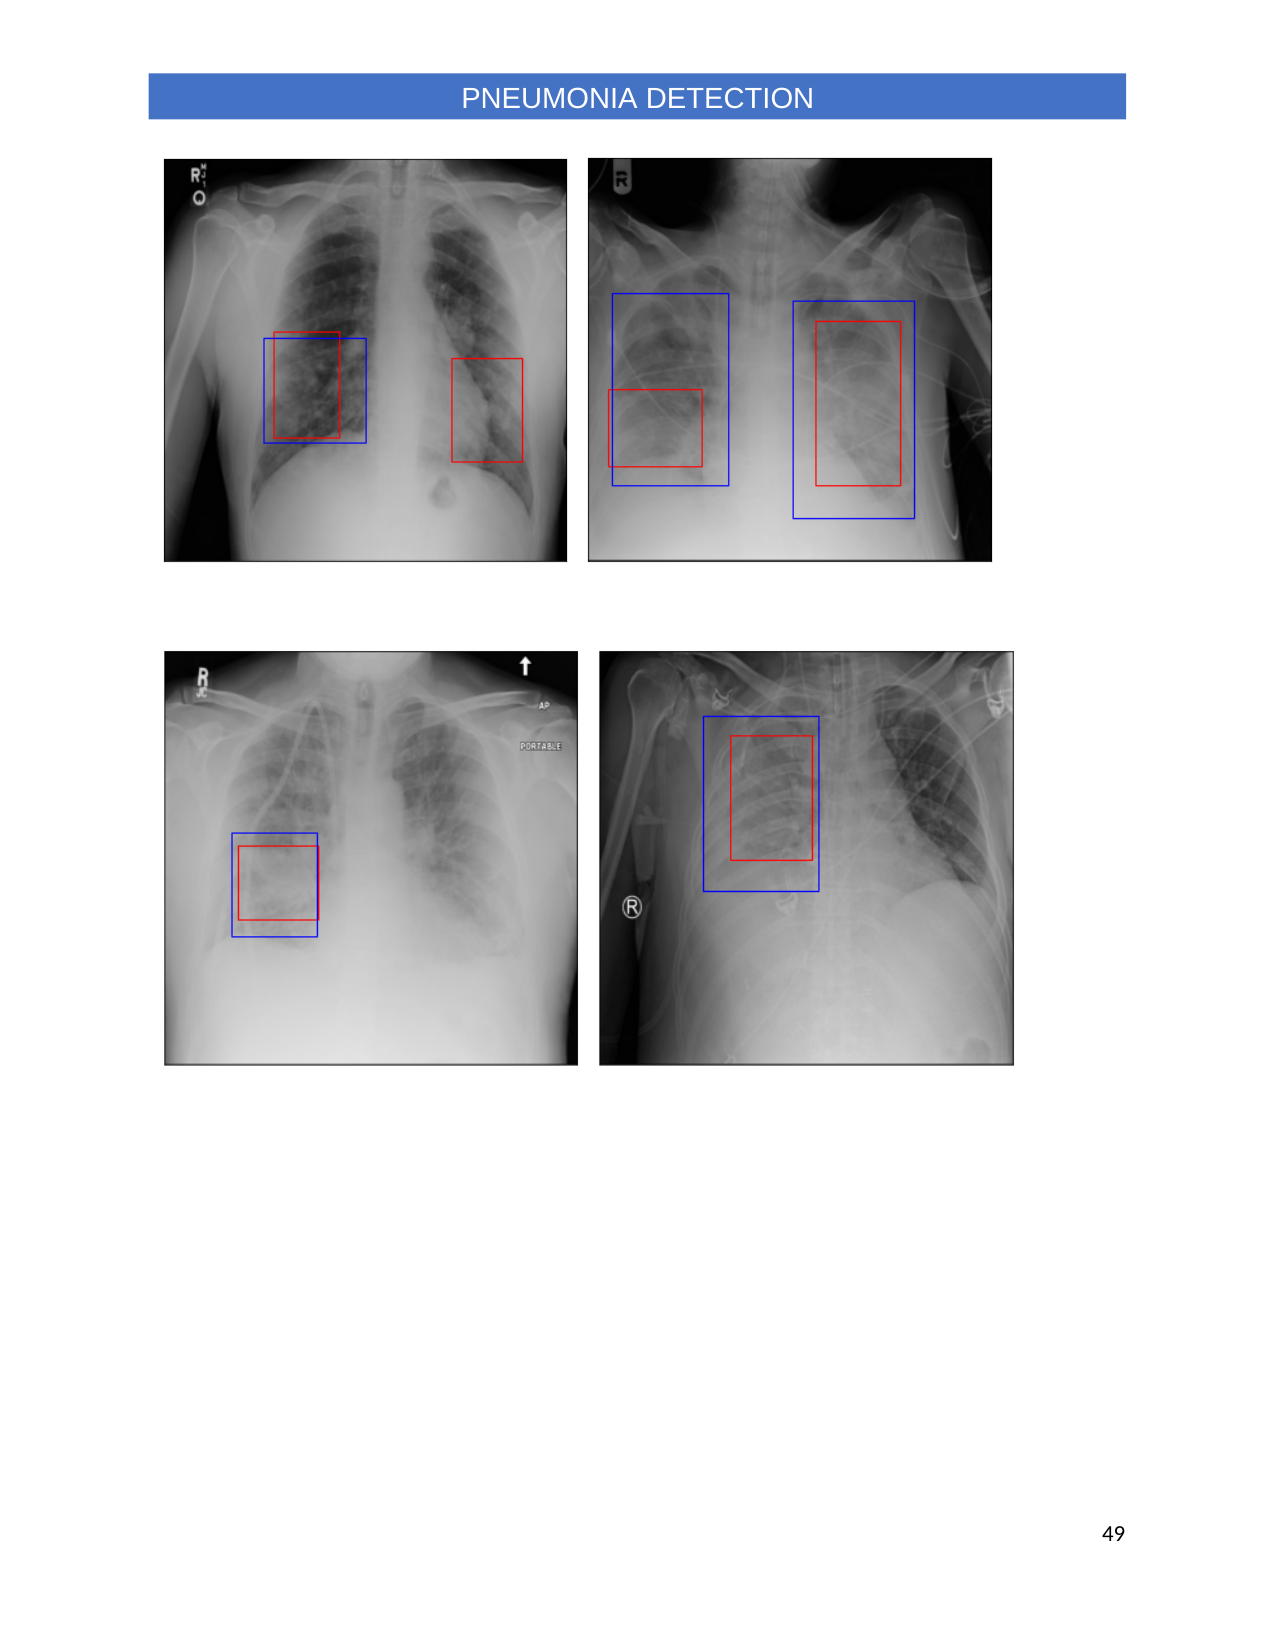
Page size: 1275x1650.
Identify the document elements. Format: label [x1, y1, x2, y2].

picture [150, 150, 1000, 575]
picture [150, 642, 1022, 1079]
